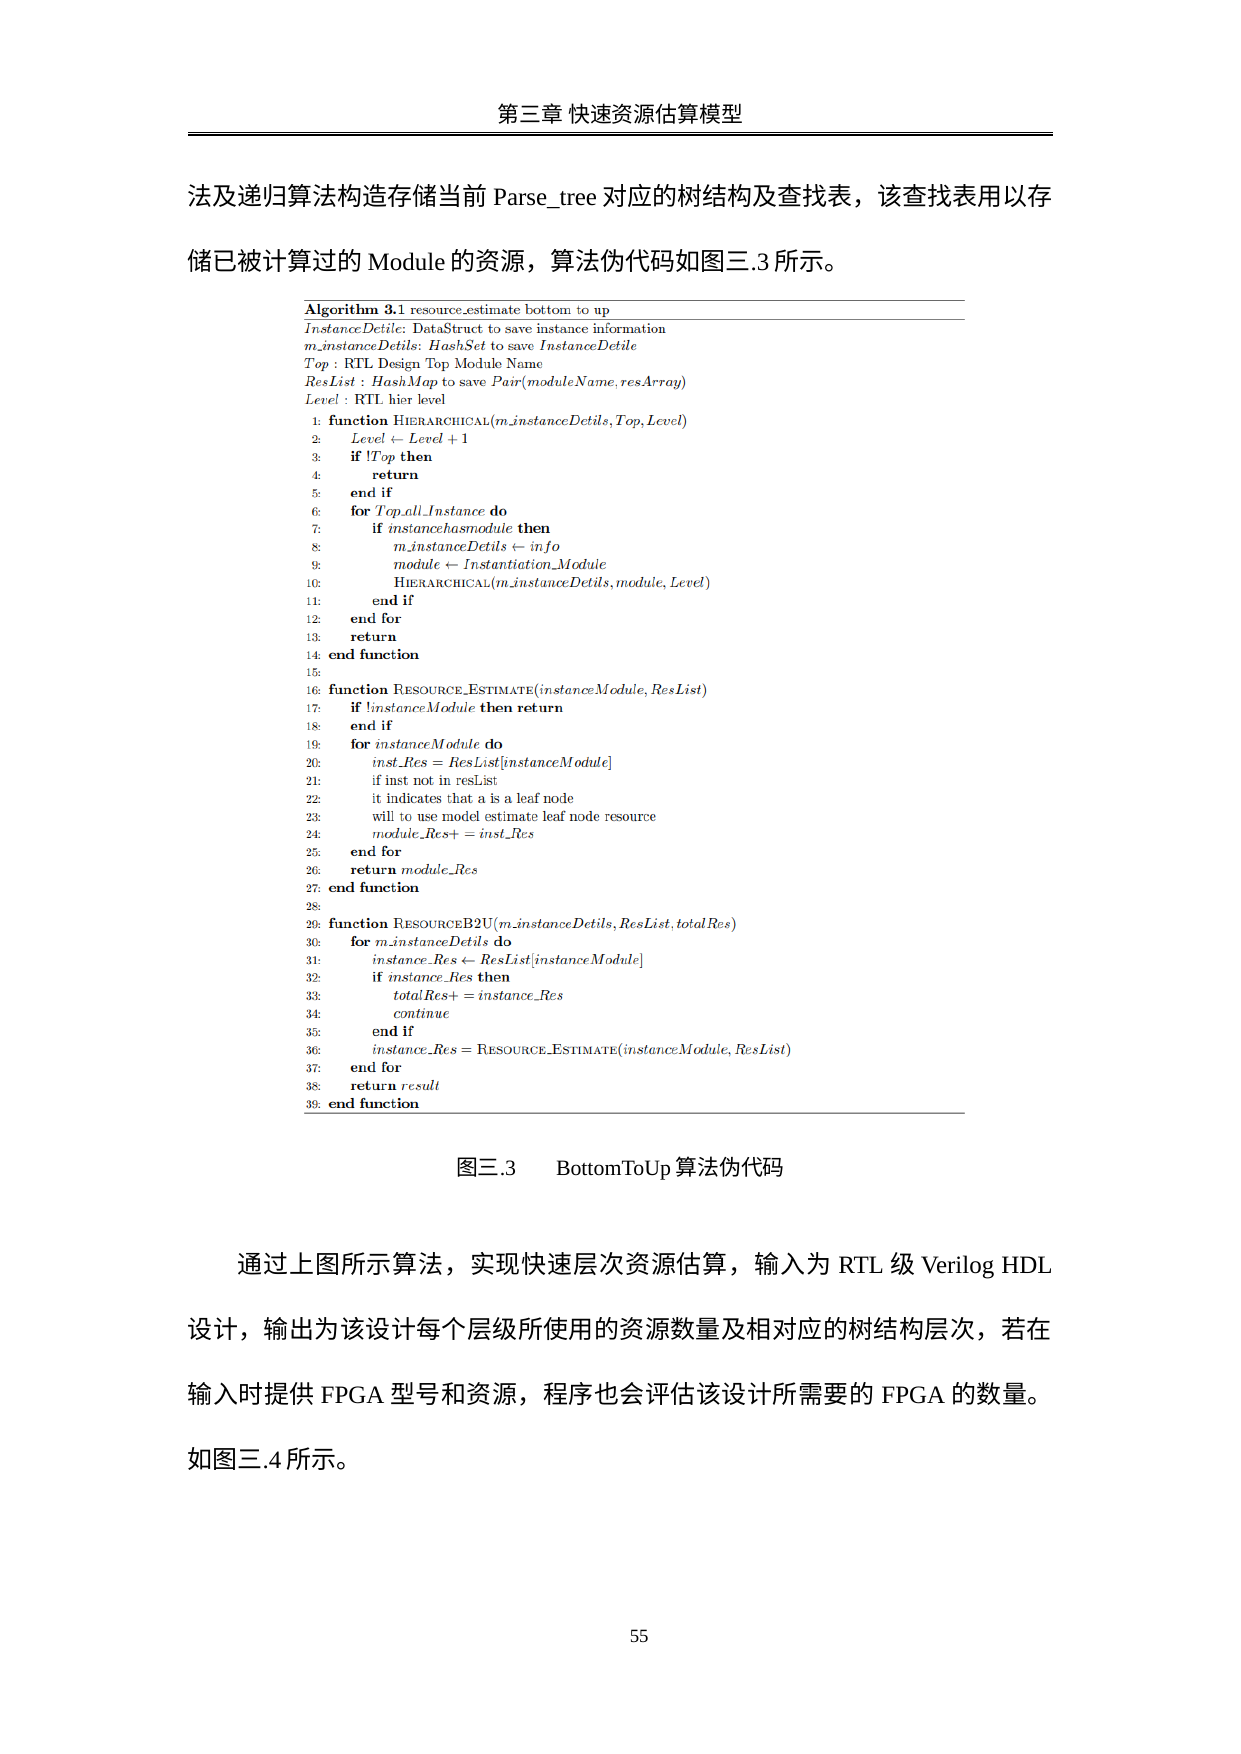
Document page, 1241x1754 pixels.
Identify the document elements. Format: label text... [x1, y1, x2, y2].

text BottomToUp算法伪代码 [187, 1149, 1053, 1182]
text 通过上图所示算法，实现快速层次资源估算，输入为RTL级Verilog HDL设计，输出为该设计每个层级所使用的资源数量及相对应的树结构层次，若在输入时提供FPGA型号和资源，程序也会评估该设计所需要的FPGA的数量。如图3.15所示。 [187, 1230, 1053, 1490]
picture [287, 292, 978, 1122]
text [187, 162, 1053, 292]
